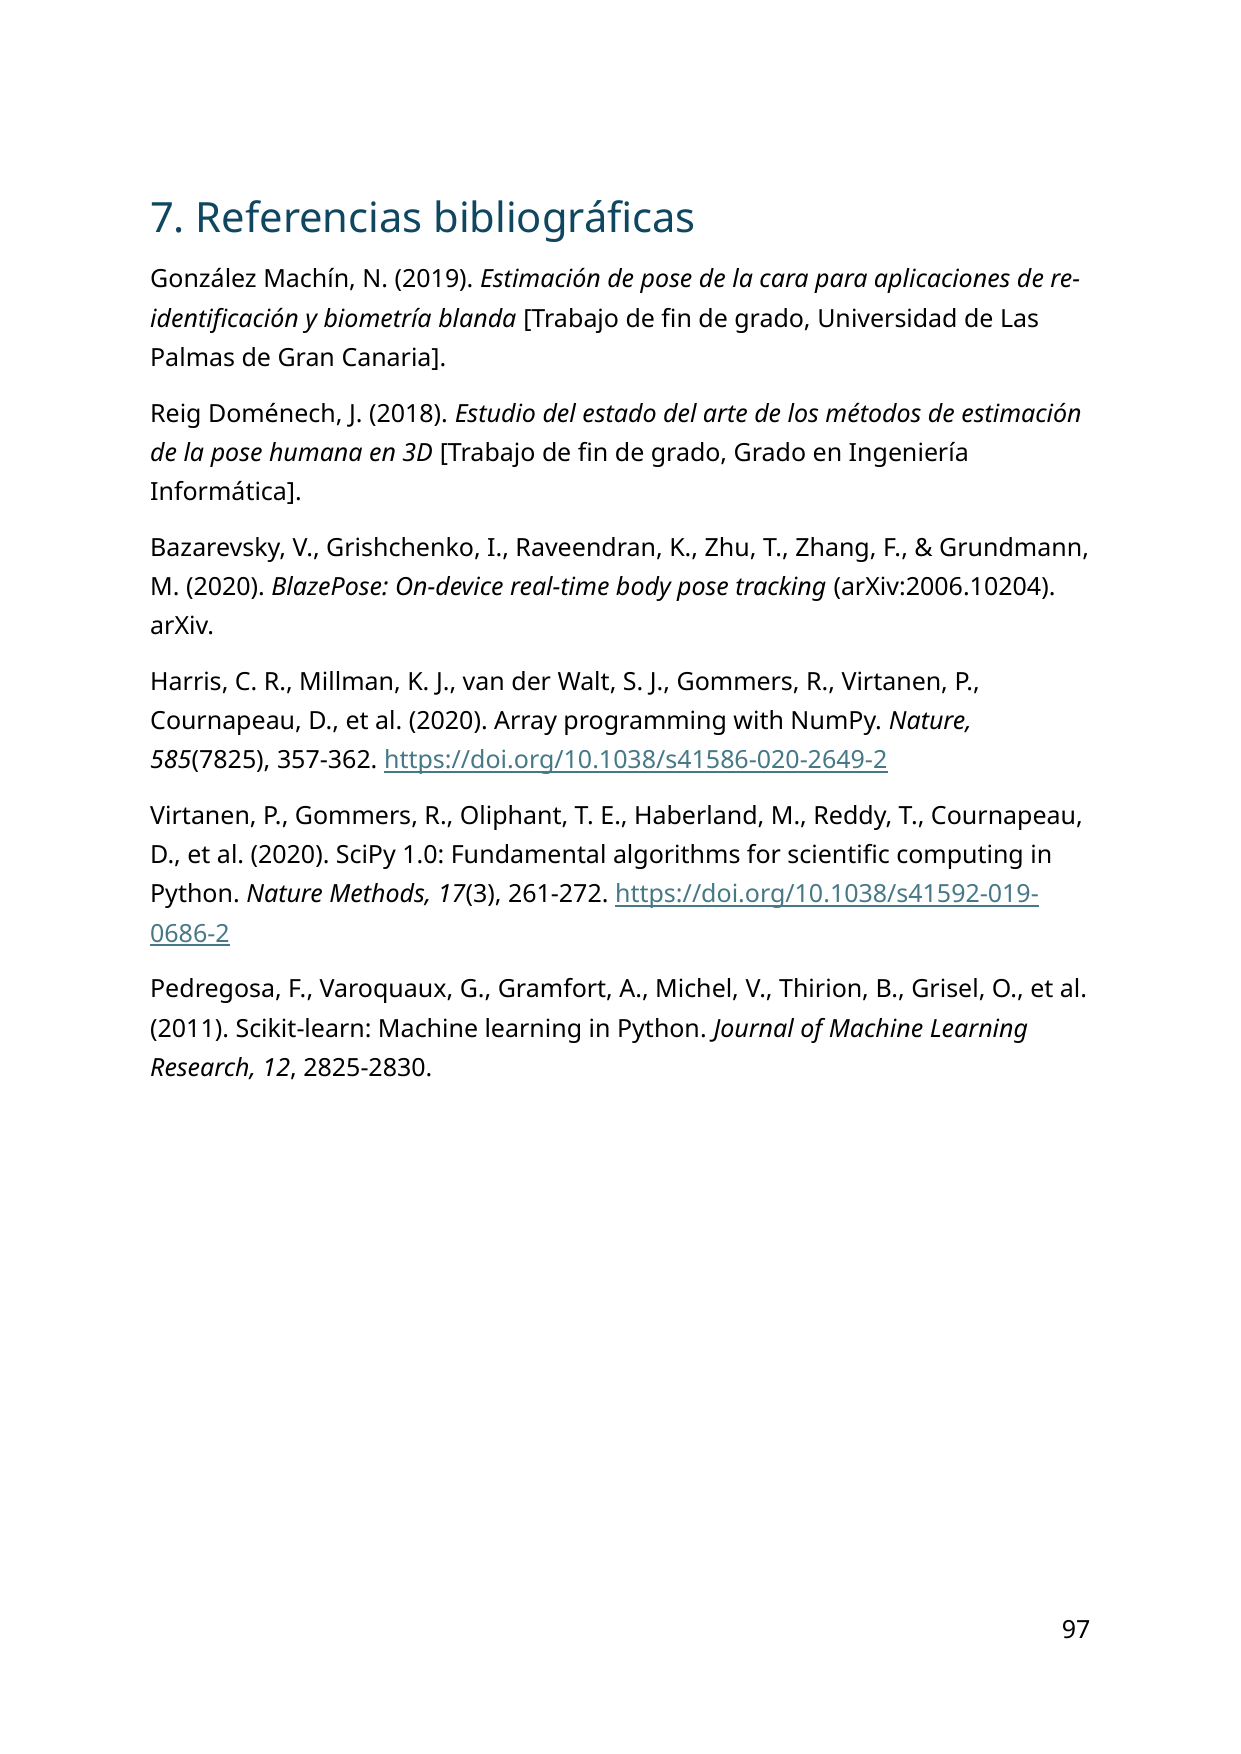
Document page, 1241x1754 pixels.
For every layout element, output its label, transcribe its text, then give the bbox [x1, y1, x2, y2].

text Harris, C. R., Millman, K. J., van der Walt, S. J., Gommers, R., Virtanen, P., Cournapeau, D., et al. (2020). Array programming with NumPy. Nature, 585(7825), 357-362. https://doi.org/10.1038/s41586-020-2649-2 [150, 663, 1090, 776]
text González Machín, N. (2019). Estimación de pose de la cara para aplicaciones de re-identificación y biometría blanda [Trabajo de fin de grado, Universidad de Las Palmas de Gran Canaria]. [150, 261, 1090, 373]
text Bazarevsky, V., Grishchenko, I., Raveendran, K., Zhu, T., Zhang, F., & Grundmann, M. (2020). BlazePose: On-device real-time body pose tracking (arXiv:2006.10204). arXiv. [150, 529, 1090, 642]
text Pedregosa, F., Varoquaux, G., Gramfort, A., Michel, V., Thirion, B., Grisel, O., et al. (2011). Scikit-learn: Machine learning in Python. Journal of Machine Learning Research, 12, 2825-2830. [150, 971, 1090, 1083]
text Reig Doménech, J. (2018). Estudio del estado del arte de los métodos de estimación de la pose humana en 3D [Trabajo de fin de grado, Grado en Ingeniería Informática]. [150, 395, 1090, 508]
subtitle 7. Referencias bibliográficas [150, 187, 1090, 244]
text Virtanen, P., Gommers, R., Oliphant, T. E., Haberland, M., Reddy, T., Cournapeau, D., et al. (2020). SciPy 1.0: Fundamental algorithms for scientific computing in Python. Nature Methods, 17(3), 261-272. https://doi.org/10.1038/s41592-019-0686-2 [150, 798, 1090, 949]
